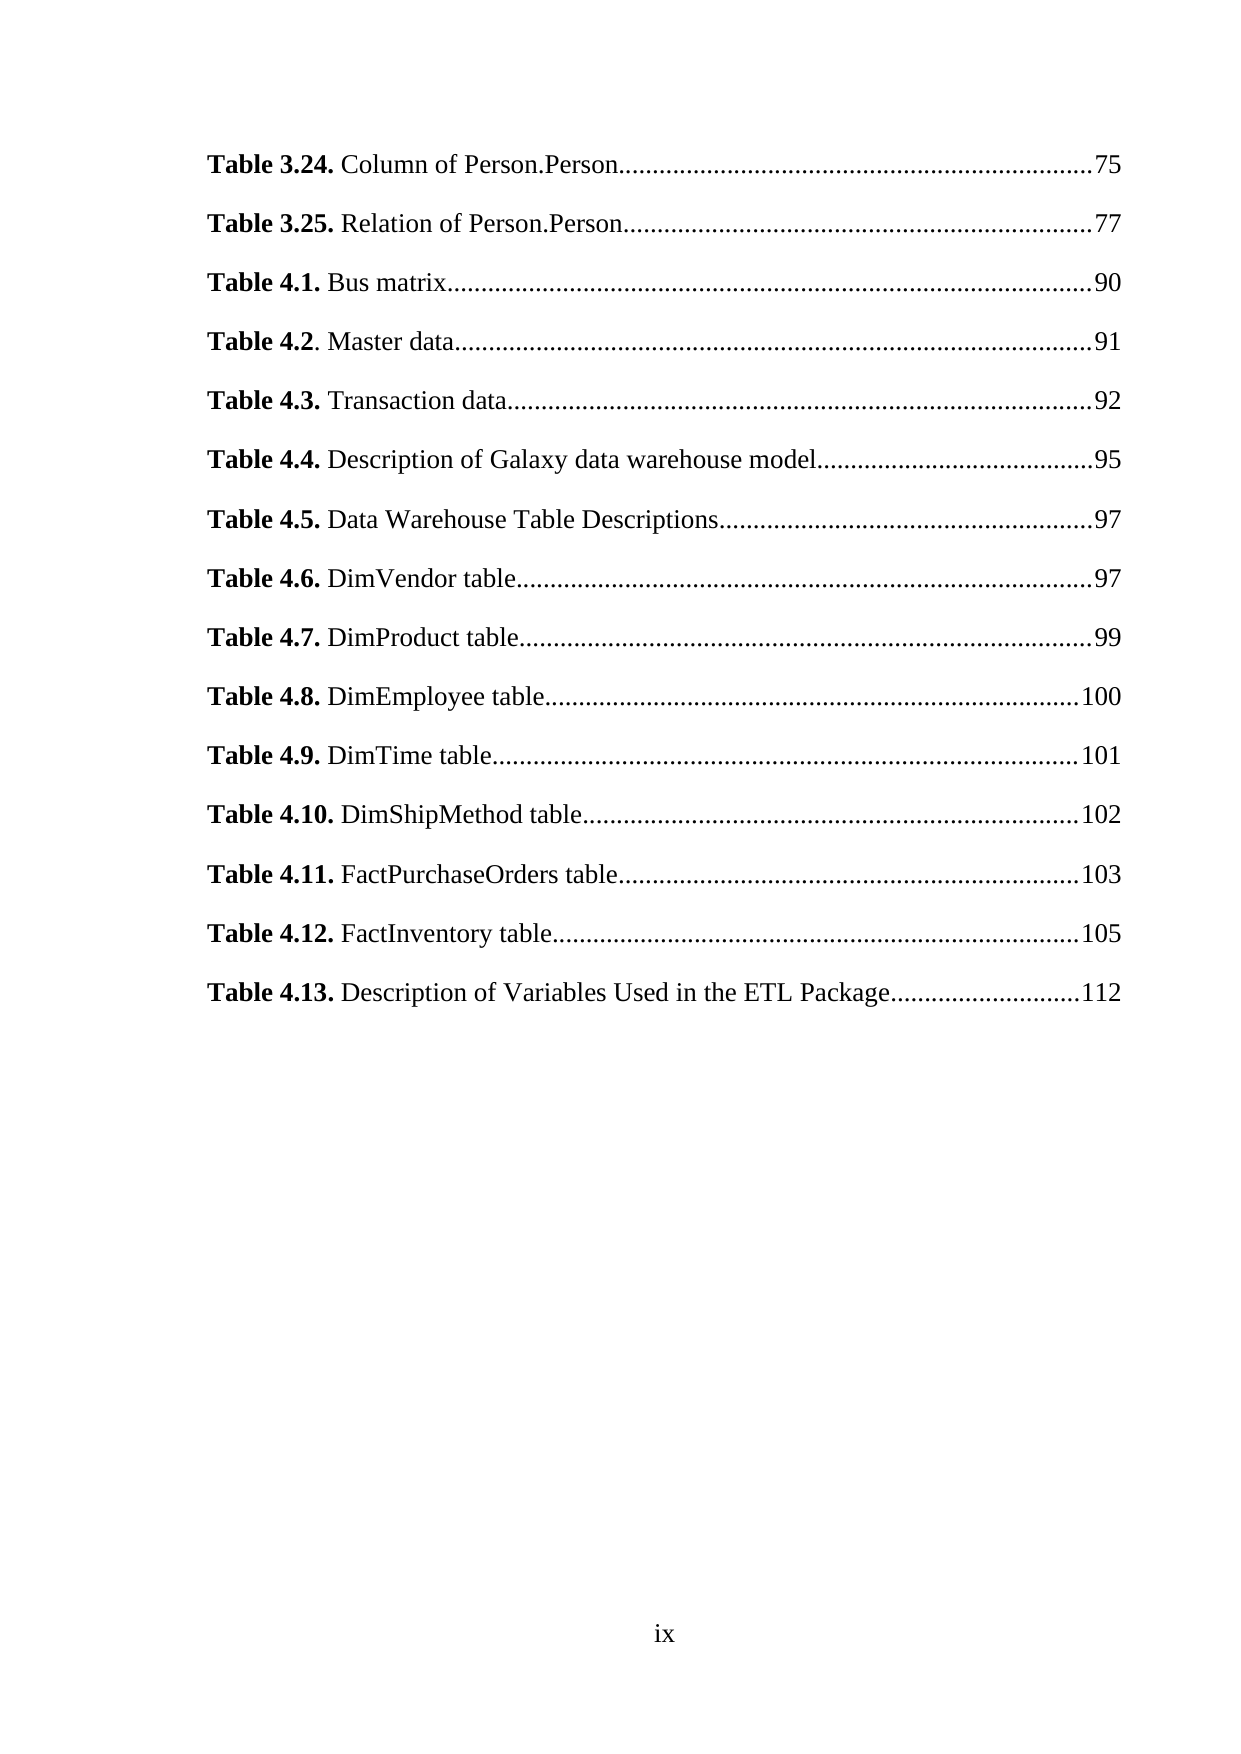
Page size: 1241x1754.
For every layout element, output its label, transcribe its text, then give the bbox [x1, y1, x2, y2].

text Table 4.8. DimEmployee table 100 [207, 680, 1122, 711]
text Table 3.24. Column of Person.Person 75 [207, 148, 1122, 179]
text Table 4.13. Description of Variables Used in the ETL Package 112 [207, 976, 1122, 1007]
text Table 4.6. DimVendor table 97 [207, 562, 1122, 593]
text Table 4.4. Description of Galaxy data warehouse model 95 [207, 443, 1122, 475]
text Table 4.5. Data Warehouse Table Descriptions 97 [207, 503, 1122, 534]
text Table 4.11. FactPurchaseOrders table 103 [207, 858, 1122, 889]
text Table 4.1. Bus matrix 90 [207, 266, 1122, 297]
text Table 3.25. Relation of Person.Person 77 [207, 207, 1122, 238]
text Table 4.3. Transaction data 92 [207, 384, 1122, 416]
text Table 4.9. DimTime table 101 [207, 739, 1122, 771]
text Table 4.2. Master data 91 [207, 325, 1122, 356]
text Table 4.12. FactInventory table 105 [207, 917, 1122, 948]
text Table 4.7. DimProduct table 99 [207, 621, 1122, 652]
text Table 4.10. DimShipMethod table 102 [207, 798, 1122, 830]
